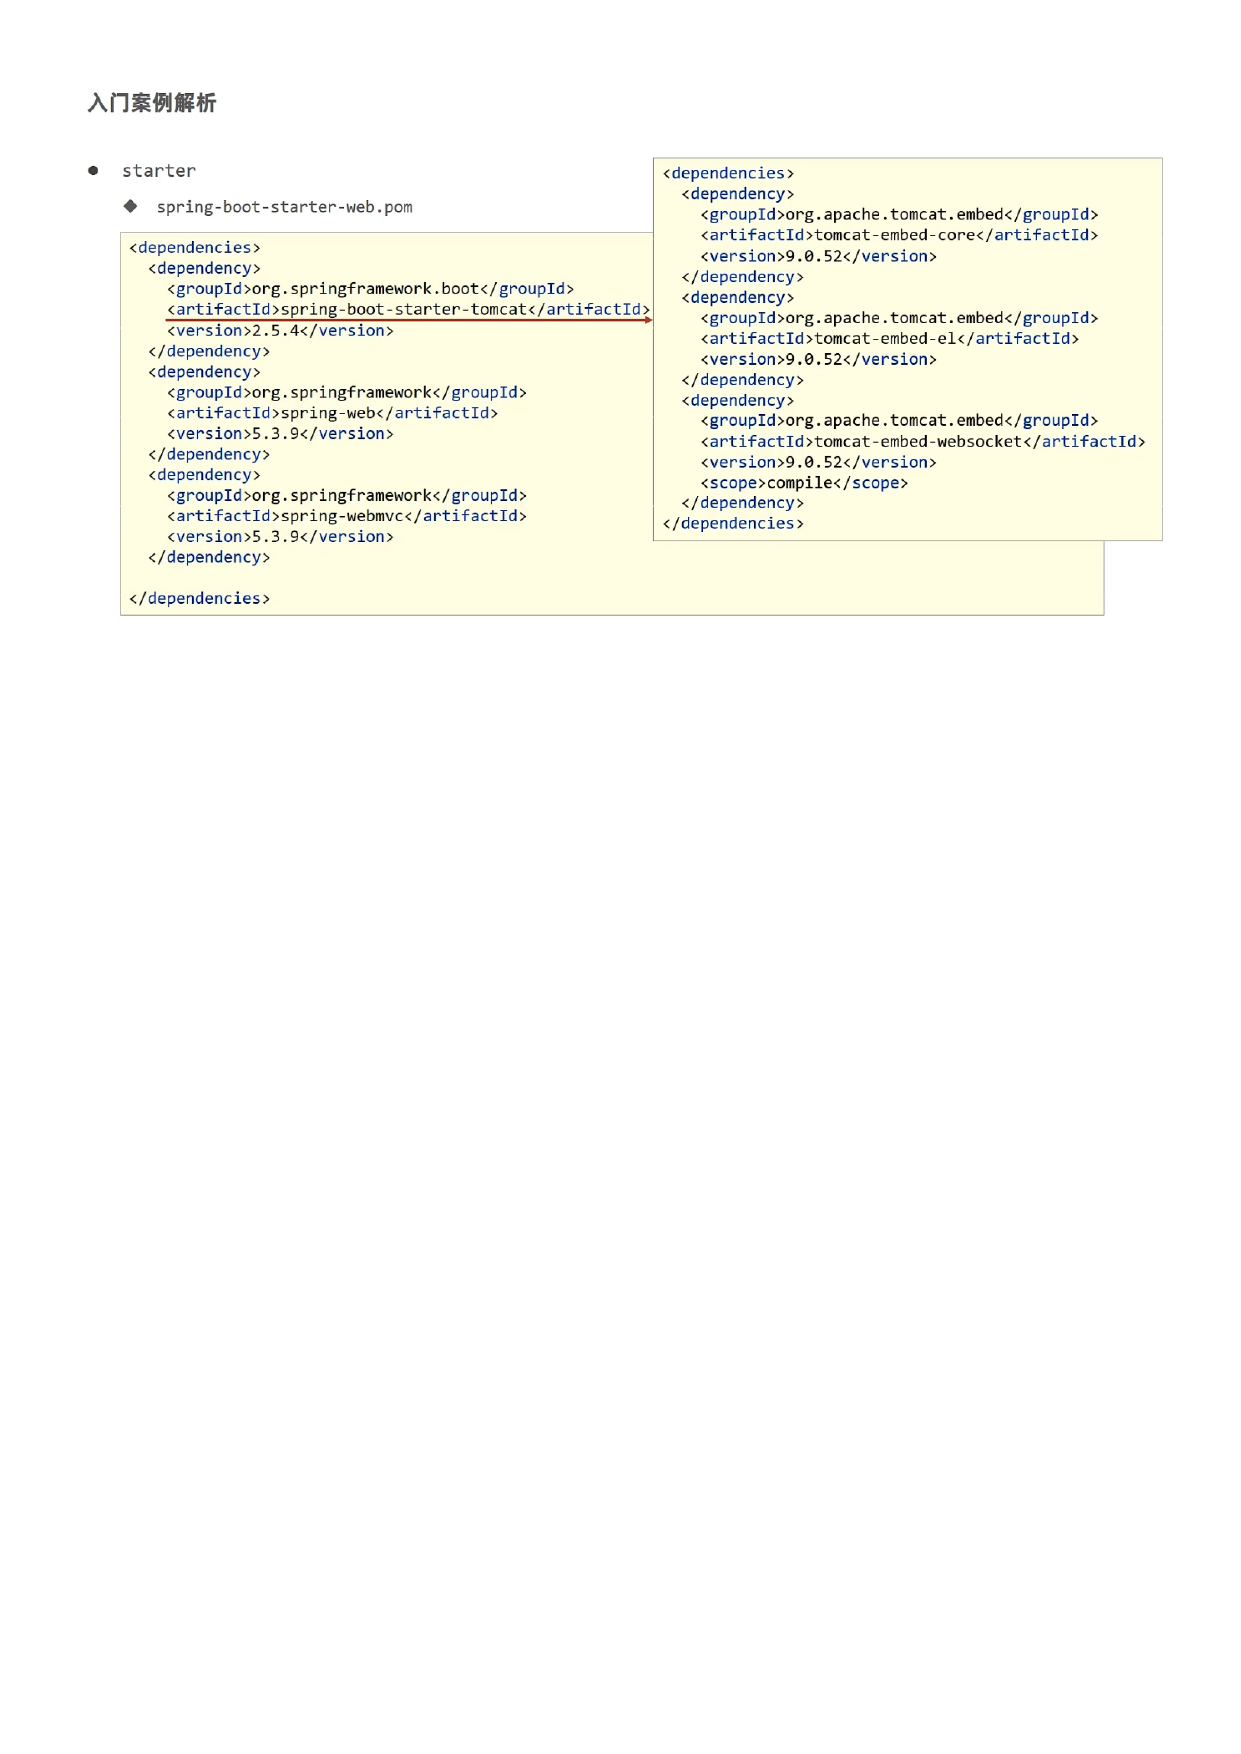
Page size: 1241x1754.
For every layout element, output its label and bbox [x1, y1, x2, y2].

picture [75, 80, 1166, 621]
